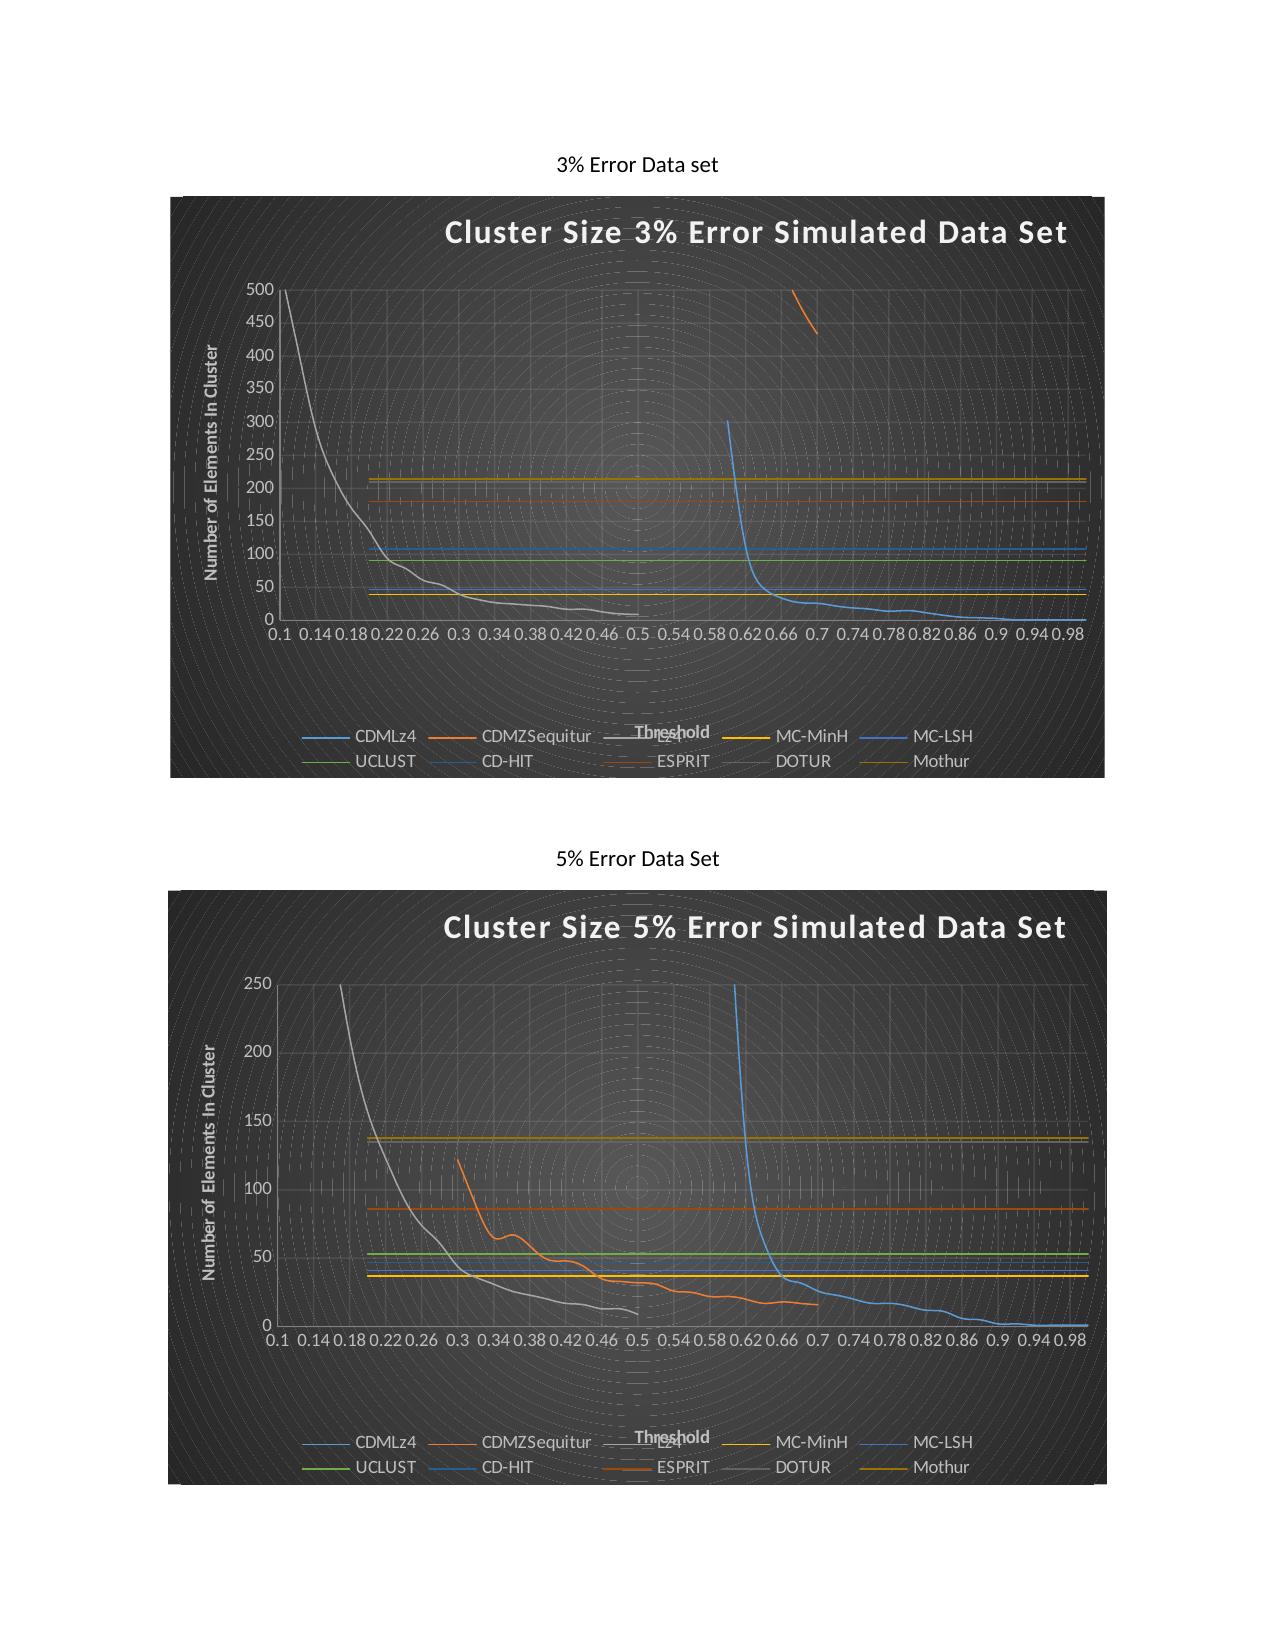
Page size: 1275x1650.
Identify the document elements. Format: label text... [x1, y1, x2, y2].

text 5% Error Data Set [150, 844, 1125, 872]
text 3% Error Data set [150, 150, 1125, 178]
